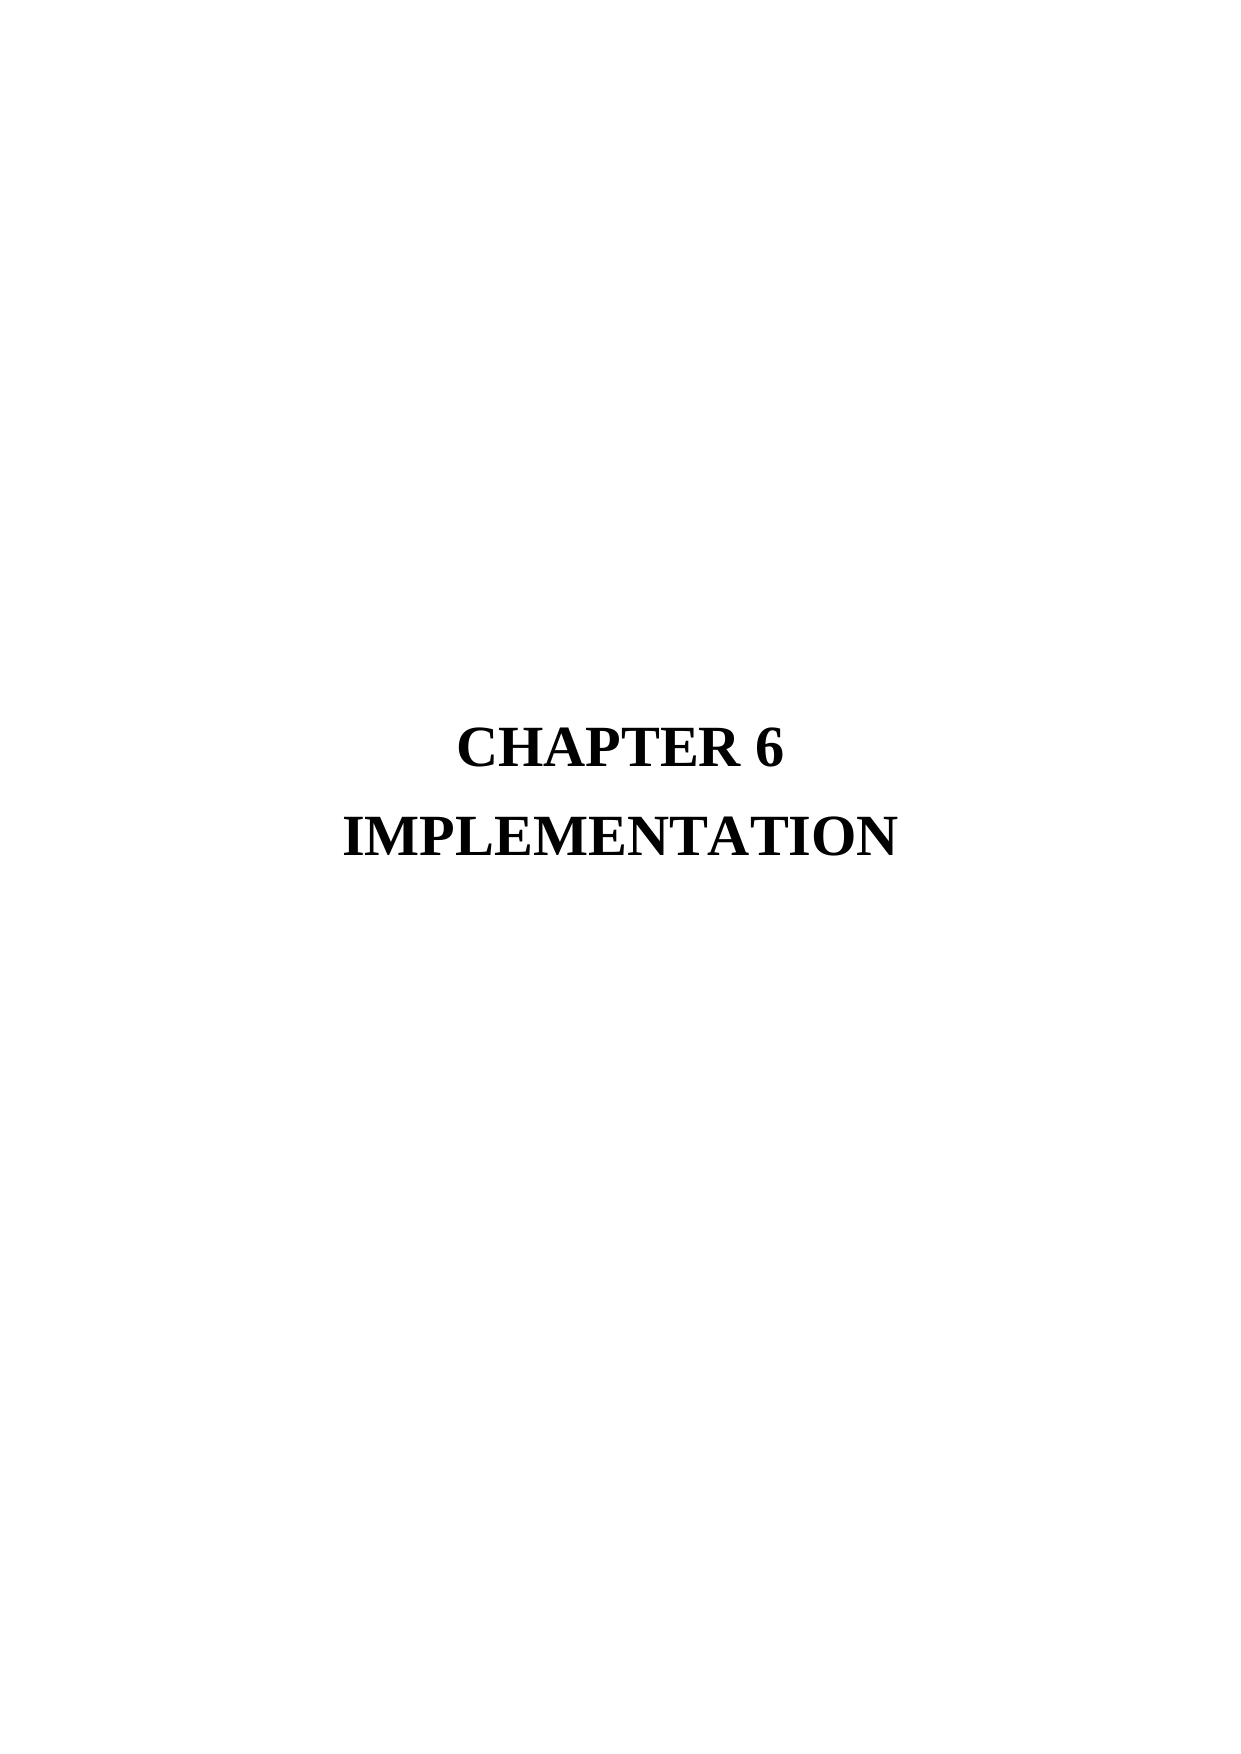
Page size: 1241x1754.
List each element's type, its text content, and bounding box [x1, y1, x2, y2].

text IMPLEMENTATION [150, 801, 1091, 868]
text CHAPTER 6 [150, 712, 1091, 779]
